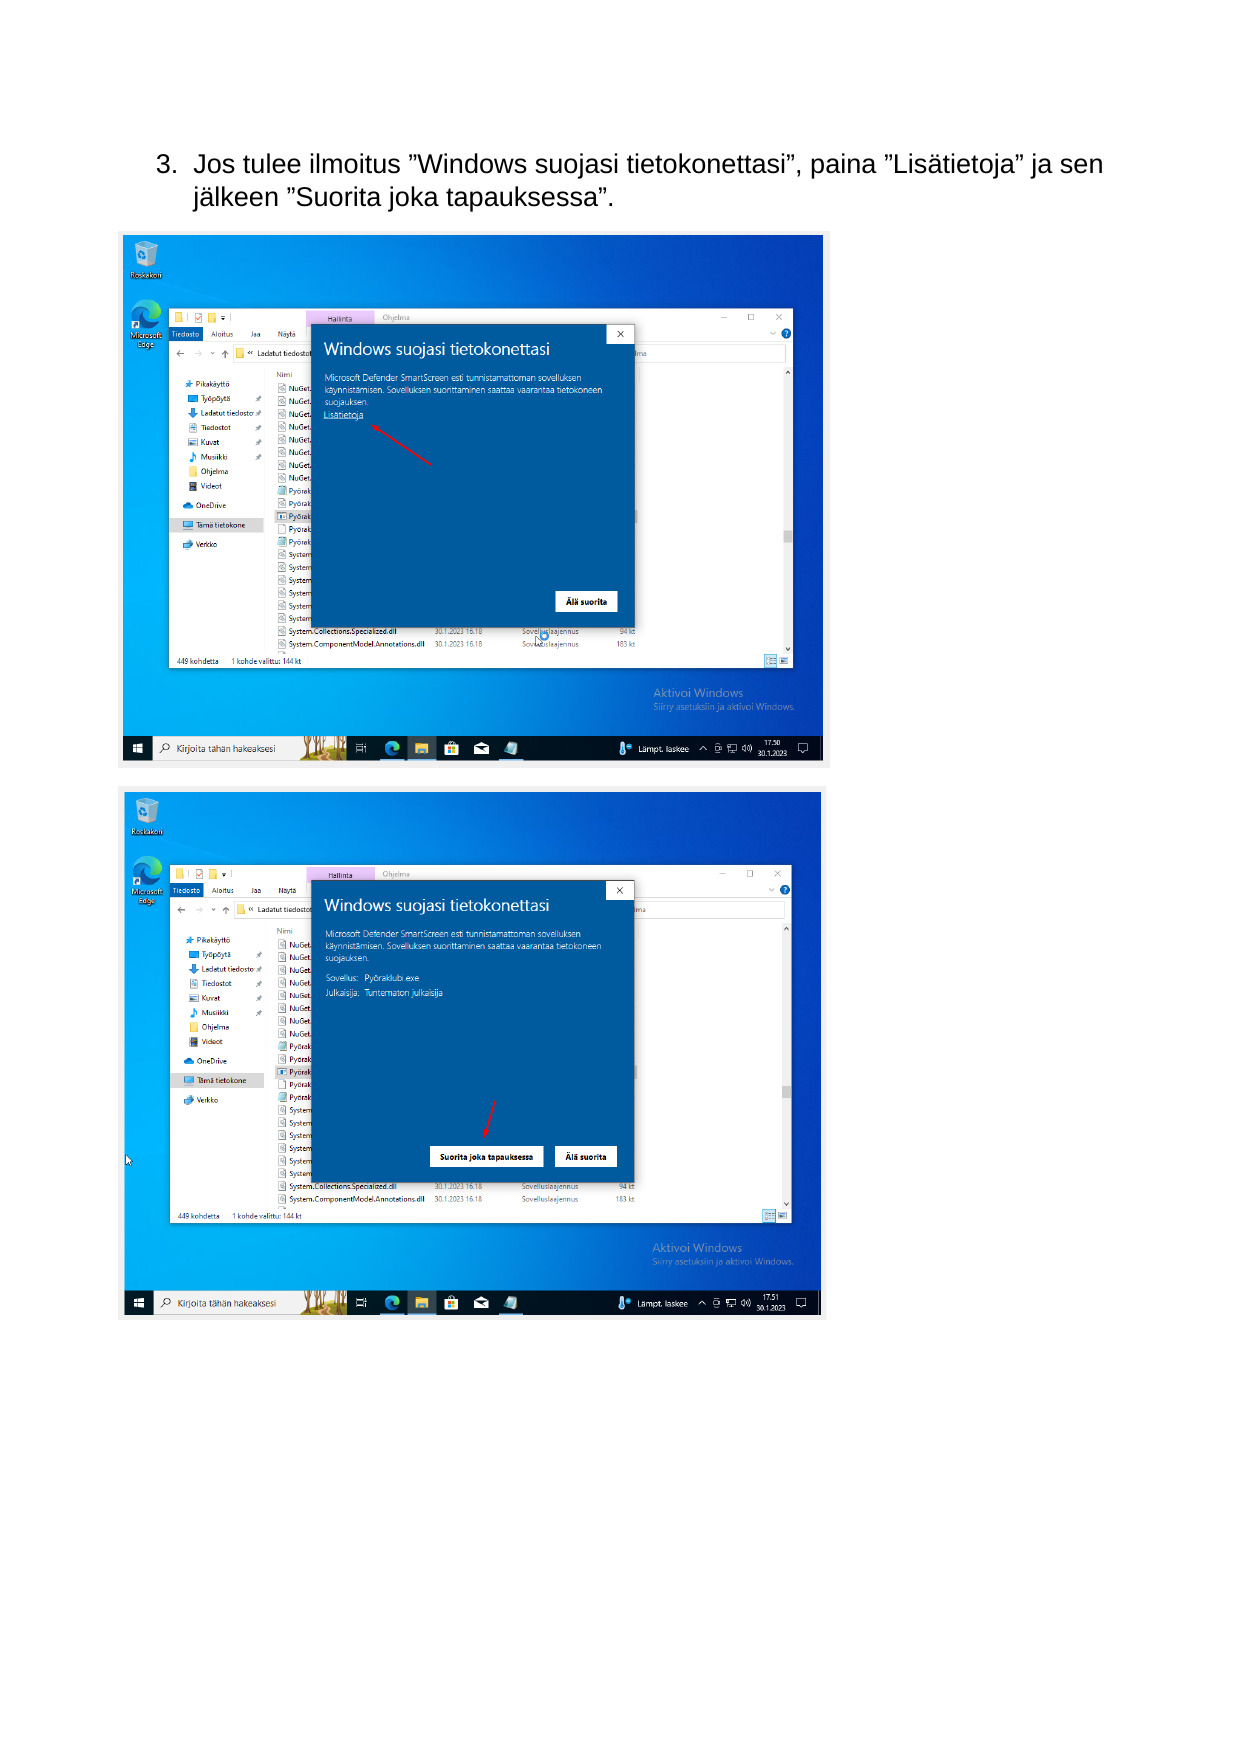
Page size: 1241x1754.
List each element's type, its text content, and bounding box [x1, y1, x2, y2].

list Jos tulee ilmoitus ”Windows suojasi tietokonettasi”, paina ”Lisätietoja” ja sen jälkeen ”Suorita joka tapauksessa”. [156, 148, 1122, 213]
picture [118, 231, 831, 768]
picture [118, 786, 827, 1320]
